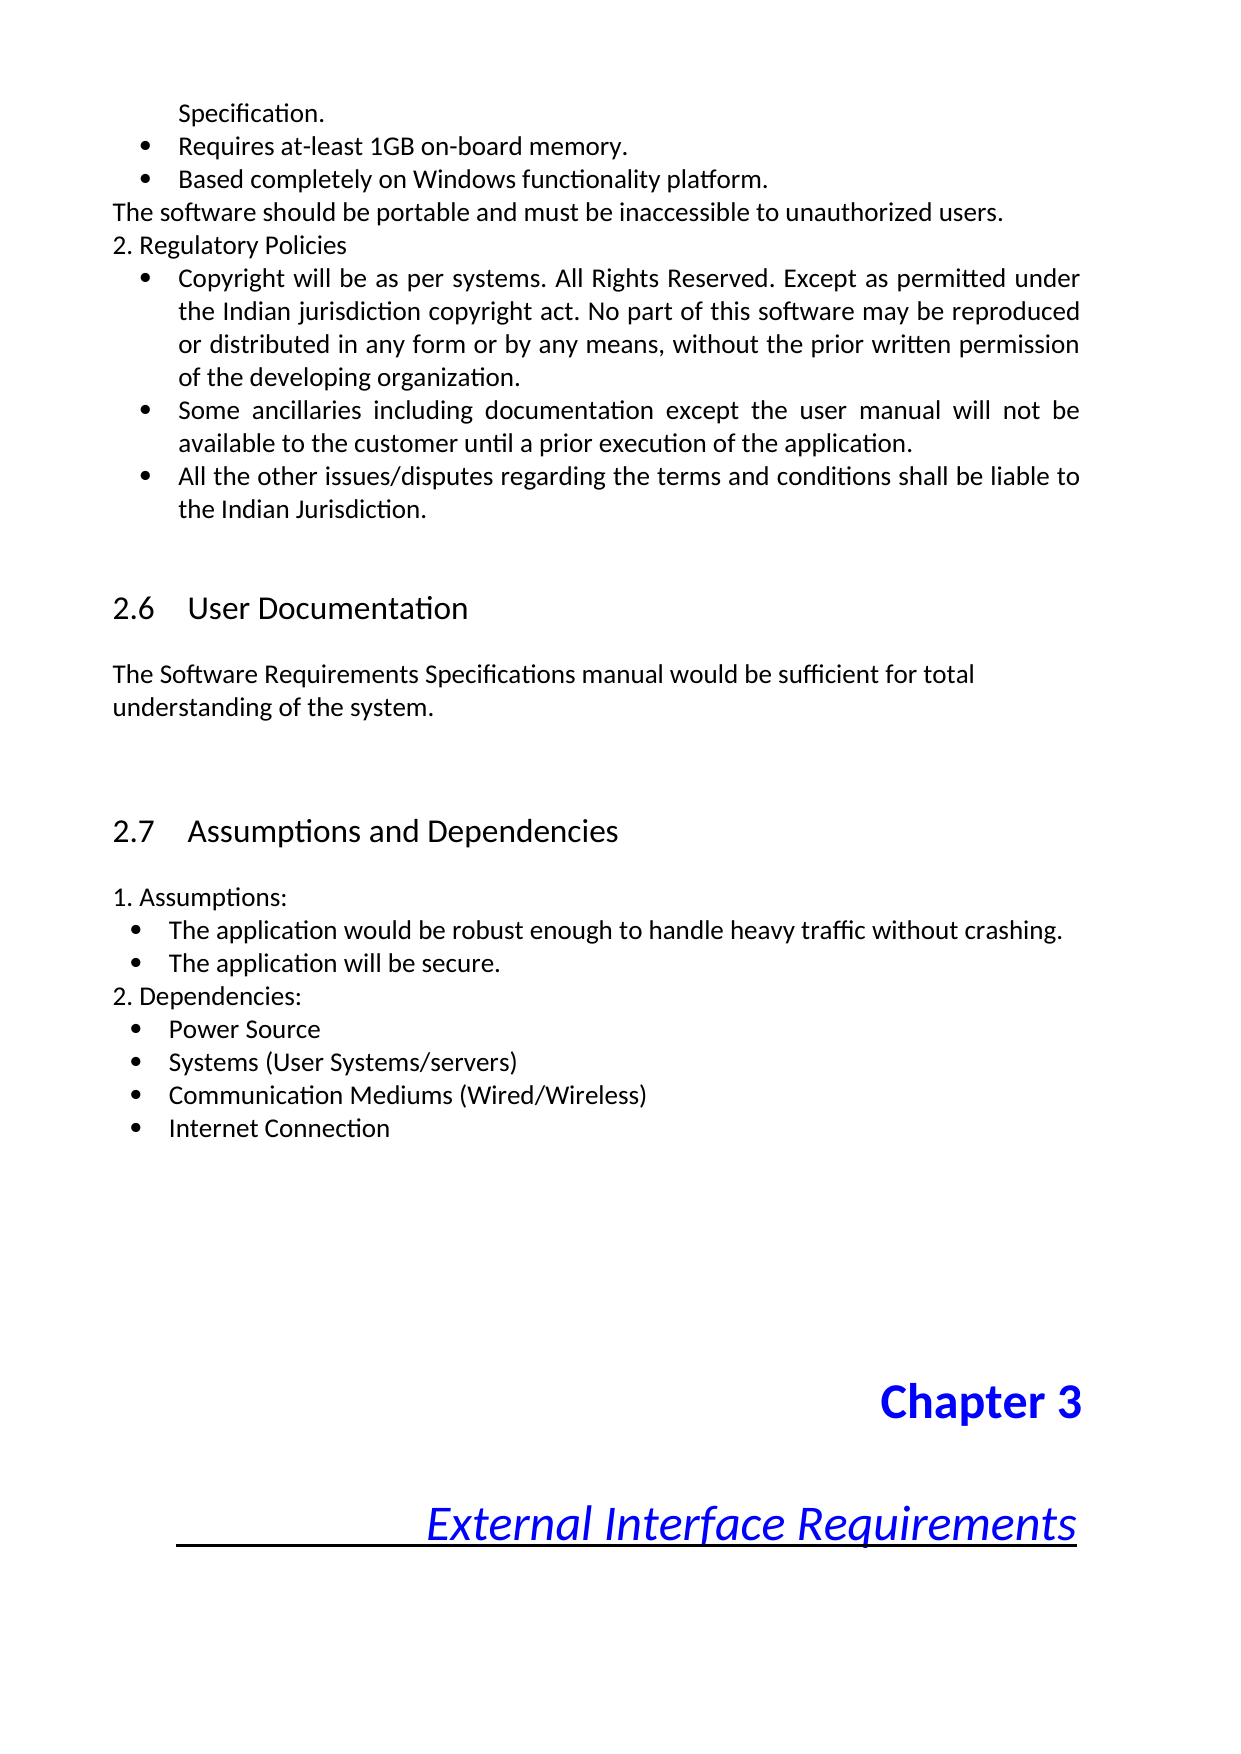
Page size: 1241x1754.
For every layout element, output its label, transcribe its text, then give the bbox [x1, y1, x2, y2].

list The application would be robust enough to handle heavy traffic without crashing. [131, 913, 1082, 946]
text Chapter 3 [112, 1369, 1082, 1431]
text 2. Dependencies: [112, 979, 1106, 1012]
subtitle 2.6 User Documentation [112, 587, 1106, 628]
list Power Source [131, 1012, 1082, 1045]
text 2. Regulatory Policies [112, 228, 1106, 261]
list Requires at-least 1GB on-board memory. [141, 129, 1082, 162]
list All the other issues/disputes regarding the terms and conditions shall be liable to the Indian Jurisdiction. [141, 459, 1082, 525]
list Some ancillaries including documentation except the user manual will not be available to the customer until a prior execution of the application. [141, 393, 1082, 459]
text The software should be portable and must be inaccessible to unauthorized users. [112, 195, 1106, 228]
list Based completely on Windows functionality platform. [141, 162, 1082, 195]
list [178, 96, 1082, 129]
list Communication Mediums (Wired/Wireless) [131, 1078, 1082, 1111]
list Internet Connection [131, 1111, 1082, 1144]
text IntroductionExternal Interface Requirements [112, 1492, 1082, 1553]
list The application will be secure. [131, 946, 1082, 979]
list Copyright will be as per systems. All Rights Reserved. Except as permitted under the Indian jurisdiction copyright act. No part of this software may be reproduced or distributed in any form or by any means, without the prior written permission of the developing organization. [141, 261, 1082, 393]
text The Software Requirements Specifications manual would be sufficient for total understanding of the system. [112, 657, 1106, 723]
text 1. Assumptions: [112, 880, 1106, 913]
list Systems (User Systems/servers) [131, 1045, 1082, 1078]
subtitle 2.7 Assumptions and Dependencies [112, 810, 1106, 851]
